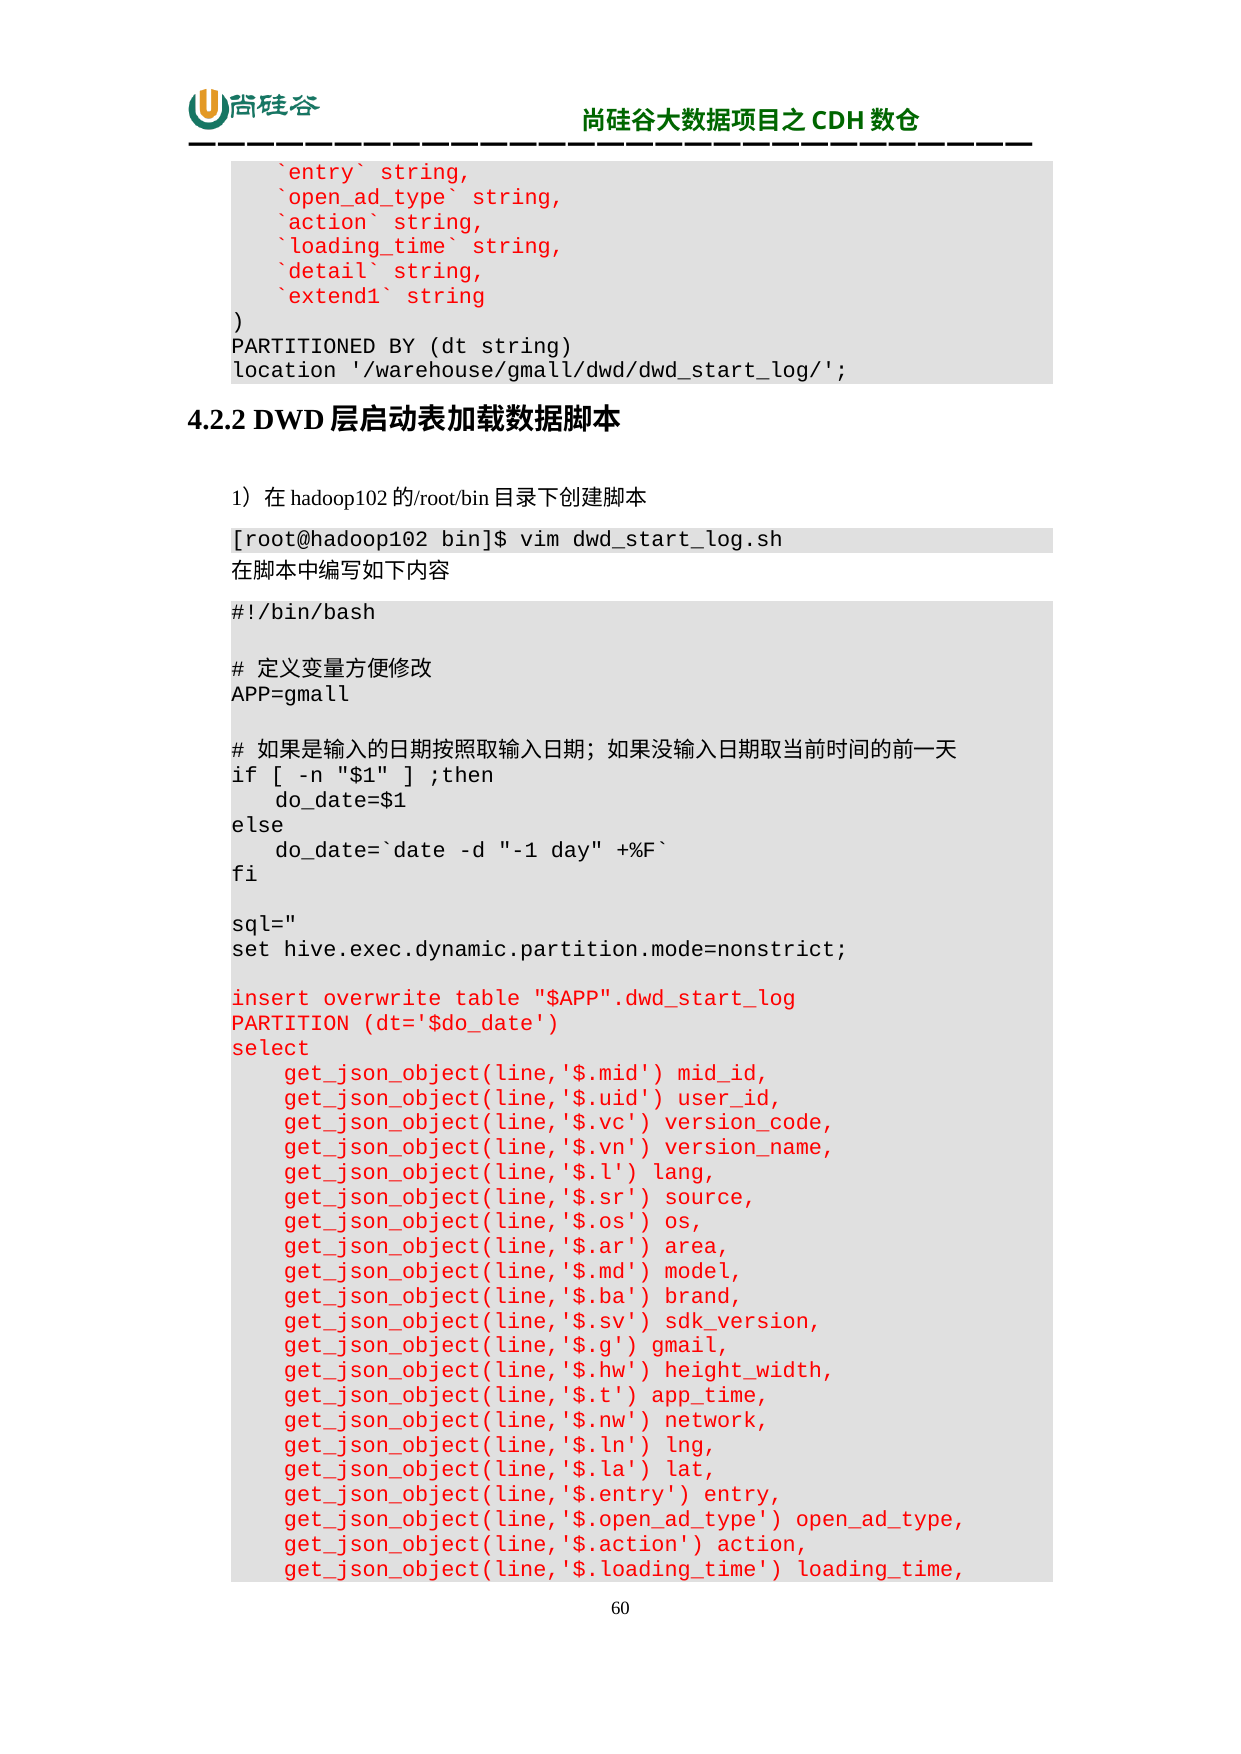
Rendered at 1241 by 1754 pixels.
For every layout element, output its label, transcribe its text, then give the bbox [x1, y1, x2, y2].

picture [187, 88, 320, 130]
text get_json_object(line,'$.uid') user_id, [231, 1087, 1053, 1111]
text get_json_object(line,'$.l') lang, [231, 1161, 1053, 1186]
text get_json_object(line,'$.os') os, [231, 1211, 1053, 1235]
text PARTITIONED BY (dt string) [231, 335, 1053, 359]
text `action` string, [231, 211, 1053, 236]
text `open_ad_type` string, [231, 186, 1053, 211]
text do_date=`date -d "-1 day" +%F` [231, 839, 1053, 863]
text else [231, 814, 1053, 839]
text get_json_object(line,'$.md') model, [231, 1260, 1053, 1285]
text get_json_object(line,'$.g') gmail, [231, 1334, 1053, 1359]
text 1）在hadoop102的/root/bin目录下创建脚本 [187, 480, 1053, 512]
text get_json_object(line,'$.hw') height_width, [231, 1359, 1053, 1384]
text `extend1` string [231, 285, 1053, 310]
text insert overwrite table "$APP".dwd_start_log [231, 987, 1053, 1012]
text # 定义变量方便修改 [231, 651, 1053, 683]
text get_json_object(line,'$.ar') area, [231, 1235, 1053, 1260]
text do_date=$1 [231, 789, 1053, 814]
text ) [231, 310, 1053, 335]
text get_json_object(line,'$.ba') brand, [231, 1285, 1053, 1310]
text get_json_object(line,'$.loading_time') loading_time, [231, 1558, 1053, 1582]
text fi [231, 863, 1053, 888]
text `loading_time` string, [231, 236, 1053, 260]
text sql=" [231, 913, 1053, 938]
text get_json_object(line,'$.la') lat, [231, 1458, 1053, 1483]
text # 如果是输入的日期按照取输入日期；如果没输入日期取当前时间的前一天 [231, 732, 1053, 764]
text get_json_object(line,'$.open_ad_type') open_ad_type, [231, 1508, 1053, 1533]
text set hive.exec.dynamic.partition.mode=nonstrict; [231, 938, 1053, 963]
text get_json_object(line,'$.vn') version_name, [231, 1136, 1053, 1161]
text 在脚本中编写如下内容 [187, 553, 1053, 585]
text get_json_object(line,'$.sr') source, [231, 1186, 1053, 1211]
text get_json_object(line,'$.vc') version_code, [231, 1111, 1053, 1136]
text get_json_object(line,'$.nw') network, [231, 1409, 1053, 1434]
text get_json_object(line,'$.t') app_time, [231, 1384, 1053, 1409]
text #!/bin/bash [231, 601, 1053, 626]
text APP=gmall [231, 683, 1053, 708]
text get_json_object(line,'$.mid') mid_id, [231, 1062, 1053, 1087]
text PARTITION (dt='$do_date') [231, 1012, 1053, 1037]
text get_json_object(line,'$.action') action, [231, 1533, 1053, 1558]
text get_json_object(line,'$.ln') lng, [231, 1434, 1053, 1458]
text location '/warehouse/gmall/dwd/dwd_start_log/'; [231, 359, 1053, 384]
text get_json_object(line,'$.entry') entry, [231, 1483, 1053, 1508]
text get_json_object(line,'$.sv') sdk_version, [231, 1310, 1053, 1334]
text select [231, 1037, 1053, 1062]
text `entry` string, [231, 161, 1053, 186]
text if [ -n "$1" ] ;then [231, 764, 1053, 789]
text [root@hadoop102 bin]$ vim dwd_start_log.sh [231, 528, 1053, 553]
subtitle 4.2.2 DWD层启动表加载数据脚本 [187, 384, 1053, 449]
text `detail` string, [231, 260, 1053, 285]
